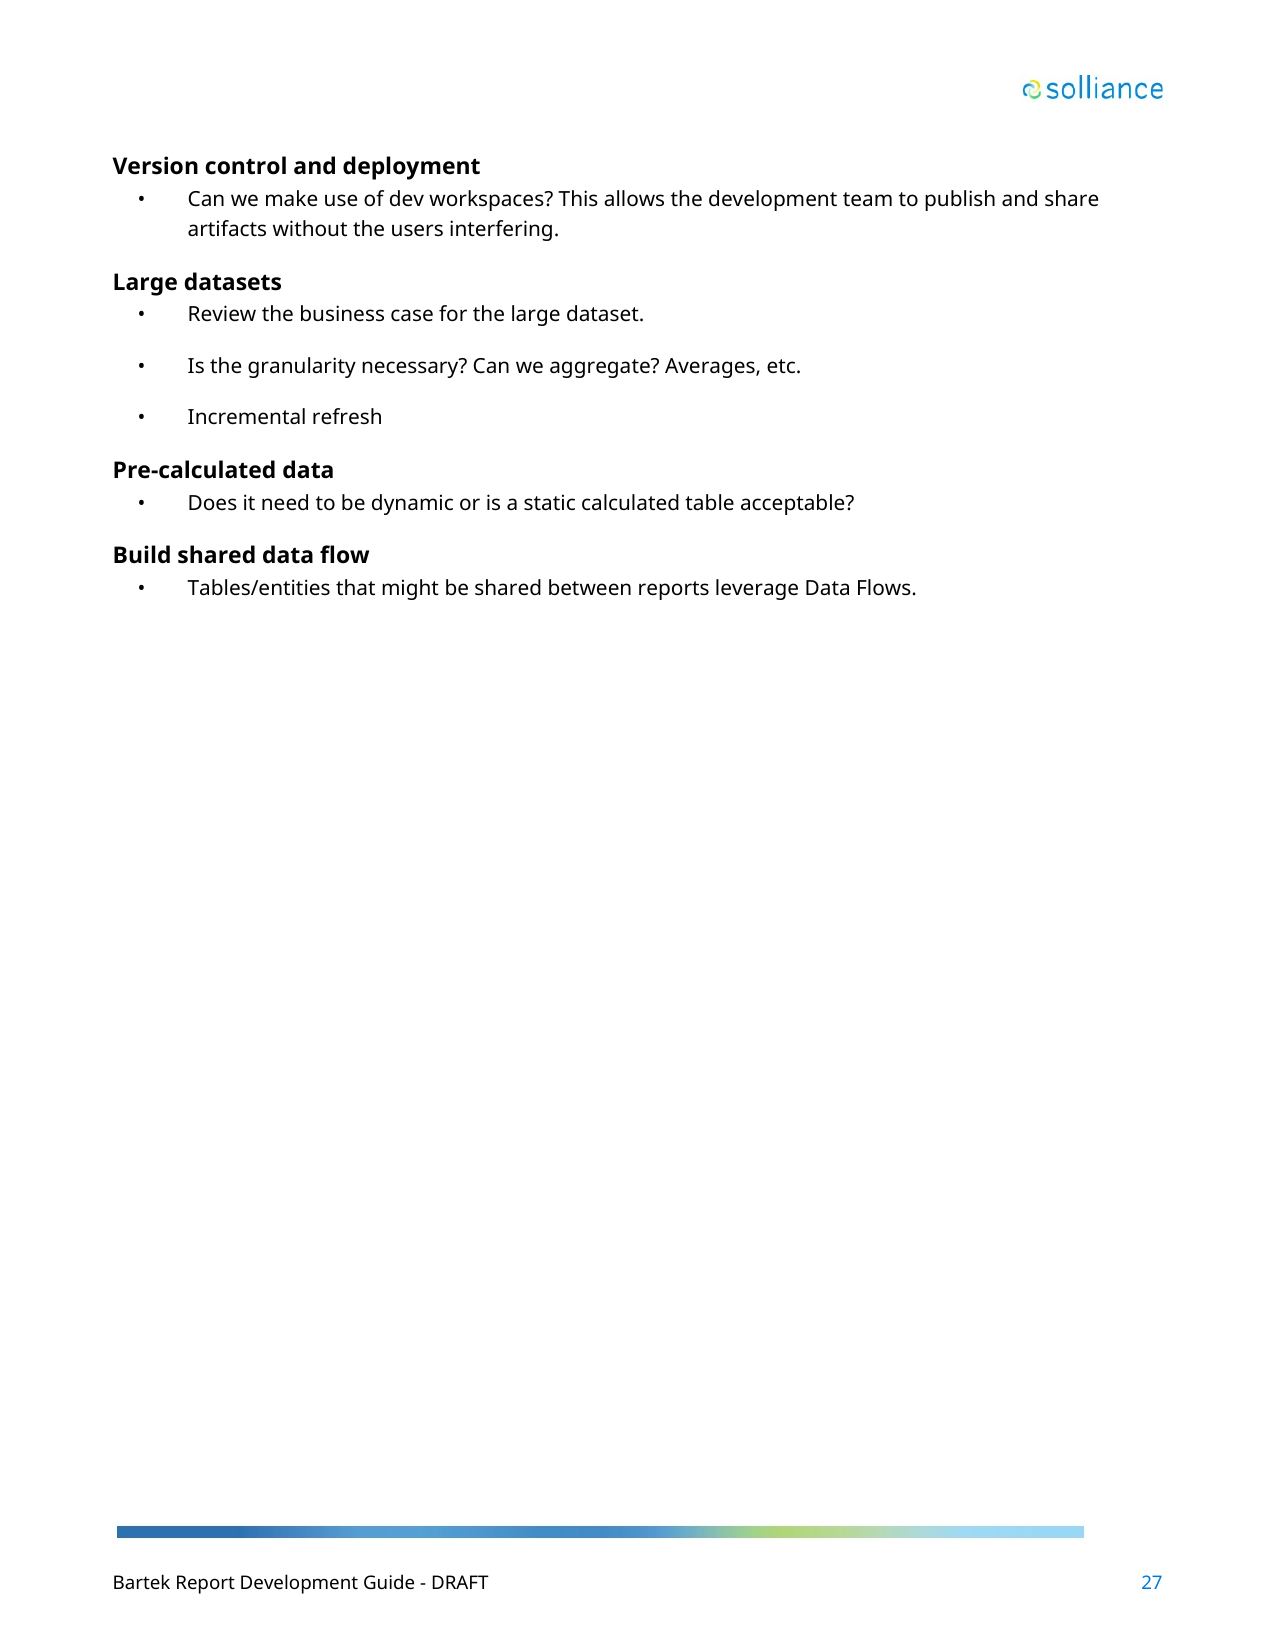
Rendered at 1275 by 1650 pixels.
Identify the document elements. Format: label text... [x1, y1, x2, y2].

subtitle Pre-calculated data [112, 454, 1162, 485]
list Can we make use of dev workspaces? This allows the development team to publish and share artifacts without the users interfering. [137, 184, 1162, 243]
subtitle Version control and deployment [112, 150, 1162, 181]
list Review the business case for the large dataset. [137, 299, 1162, 328]
list Tables/entities that might be shared between reports leverage Data Flows. [137, 573, 1162, 601]
subtitle Build shared data flow [112, 539, 1162, 570]
list Incremental refresh [137, 402, 1162, 431]
picture [112, 1521, 1088, 1544]
list Is the granularity necessary? Can we aggregate? Averages, etc. [137, 351, 1162, 379]
picture [1018, 75, 1163, 103]
subtitle Large datasets [112, 266, 1162, 297]
list Does it need to be dynamic or is a static calculated table acceptable? [137, 488, 1162, 516]
